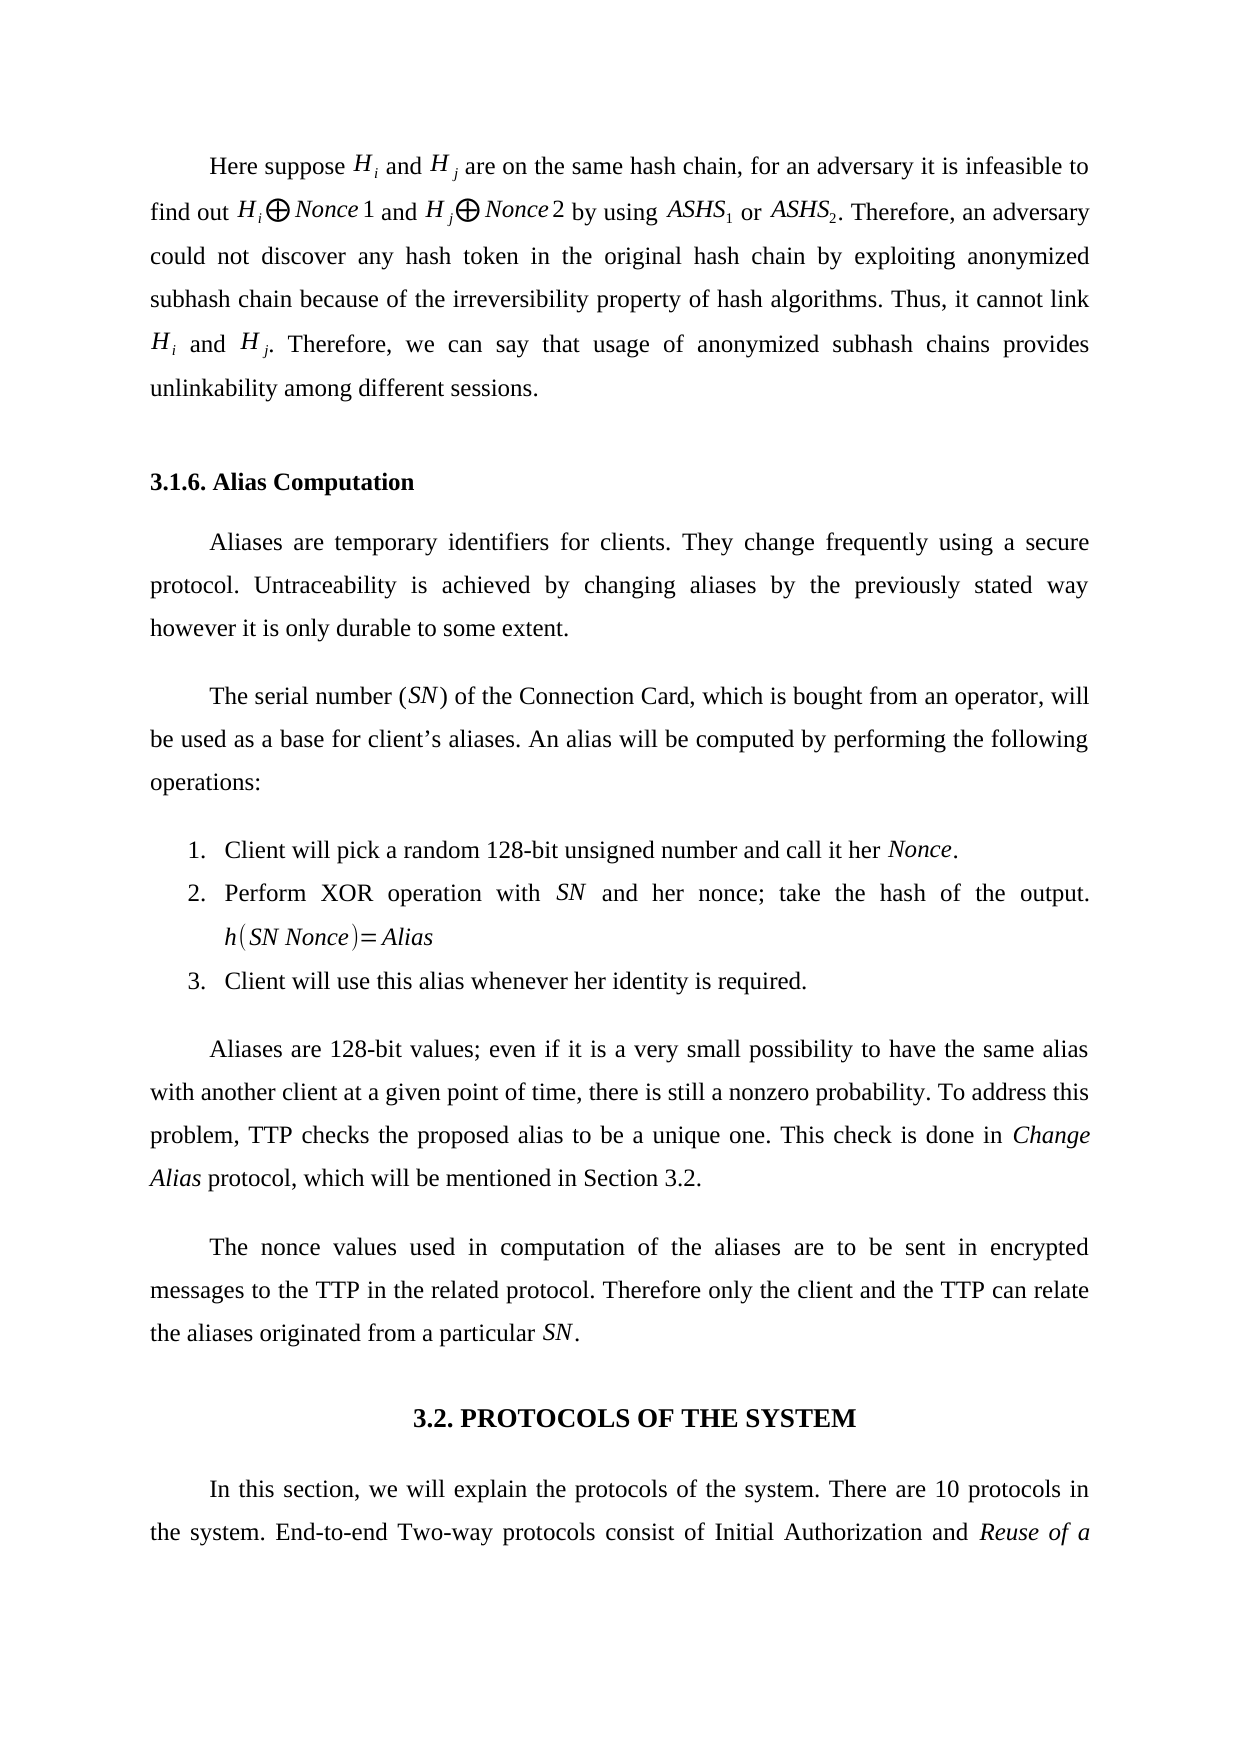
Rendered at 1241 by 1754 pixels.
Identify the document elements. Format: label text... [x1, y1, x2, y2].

text Aliases are 128-bit values; even if it is a very small possibility to have the same alias with another client at a given point of time, there is still a nonzero probability. To address this problem, TTP checks the proposed alias to be a unique one. This check is done in Change Alias protocol, which will be mentioned in Section 3.2. [150, 1034, 1090, 1192]
text The nonce values used in computation of the aliases are to be sent in encrypted messages to the TTP in the related protocol. Therefore only the client and the TTP can relate the aliases originated from a particular . [150, 1232, 1090, 1347]
text Aliases are temporary identifiers for clients. They change frequently using a secure protocol. Untraceability is achieved by changing aliases by the previously stated way however it is only durable to some extent. [150, 527, 1090, 642]
subtitle 3.2. PROTOCOLS OF THE SYSTEM [179, 1403, 1090, 1434]
list Perform XOR operation with and her nonce; take the hash of the output. [187, 878, 1090, 952]
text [150, 1474, 1090, 1546]
text The serial number () of the Connection Card, which is bought from an operator, will be used as a base for client’s aliases. An alias will be computed by performing the following operations: [150, 681, 1090, 796]
subtitle 3.1.6. Alias Computation [150, 467, 1090, 495]
list Client will pick a random 128-bit unsigned number and call it her . [187, 835, 1090, 864]
list Client will use this alias whenever her identity is required. [187, 966, 1090, 995]
text Here suppose and are on the same hash chain, for an adversary it is infeasible to find out and by using or . Therefore, an adversary could not discover any hash token in the original hash chain by exploiting anonymized subhash chain because of the irreversibility property of hash algorithms. Thus, it cannot link and . Therefore, we can say that usage of anonymized subhash chains provides unlinkability among different sessions. [150, 150, 1090, 402]
